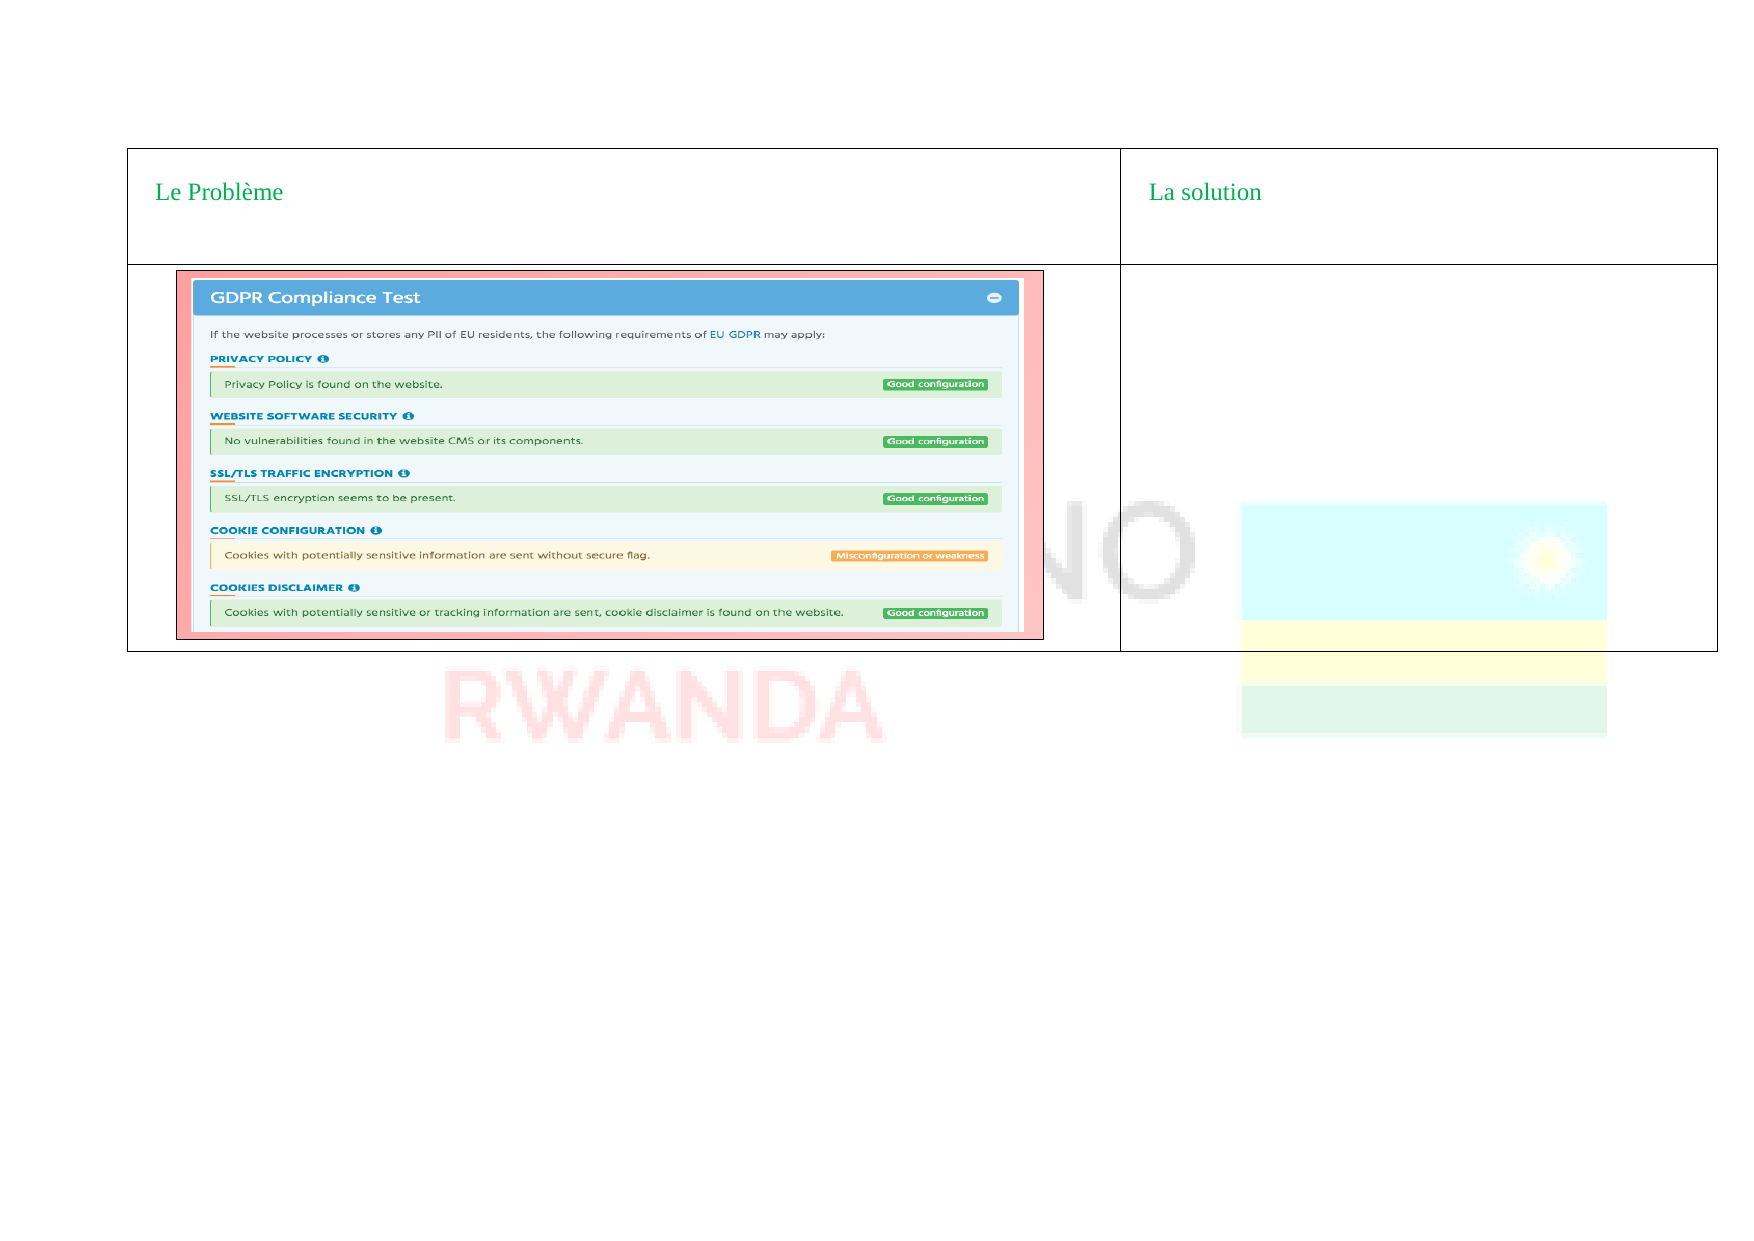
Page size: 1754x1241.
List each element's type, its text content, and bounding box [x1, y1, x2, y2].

table_header La solution [1121, 149, 1717, 264]
picture [191, 278, 1024, 632]
table_cell [1121, 265, 1717, 651]
table_header Le Problème [128, 149, 1120, 264]
table_cell [128, 265, 1120, 651]
